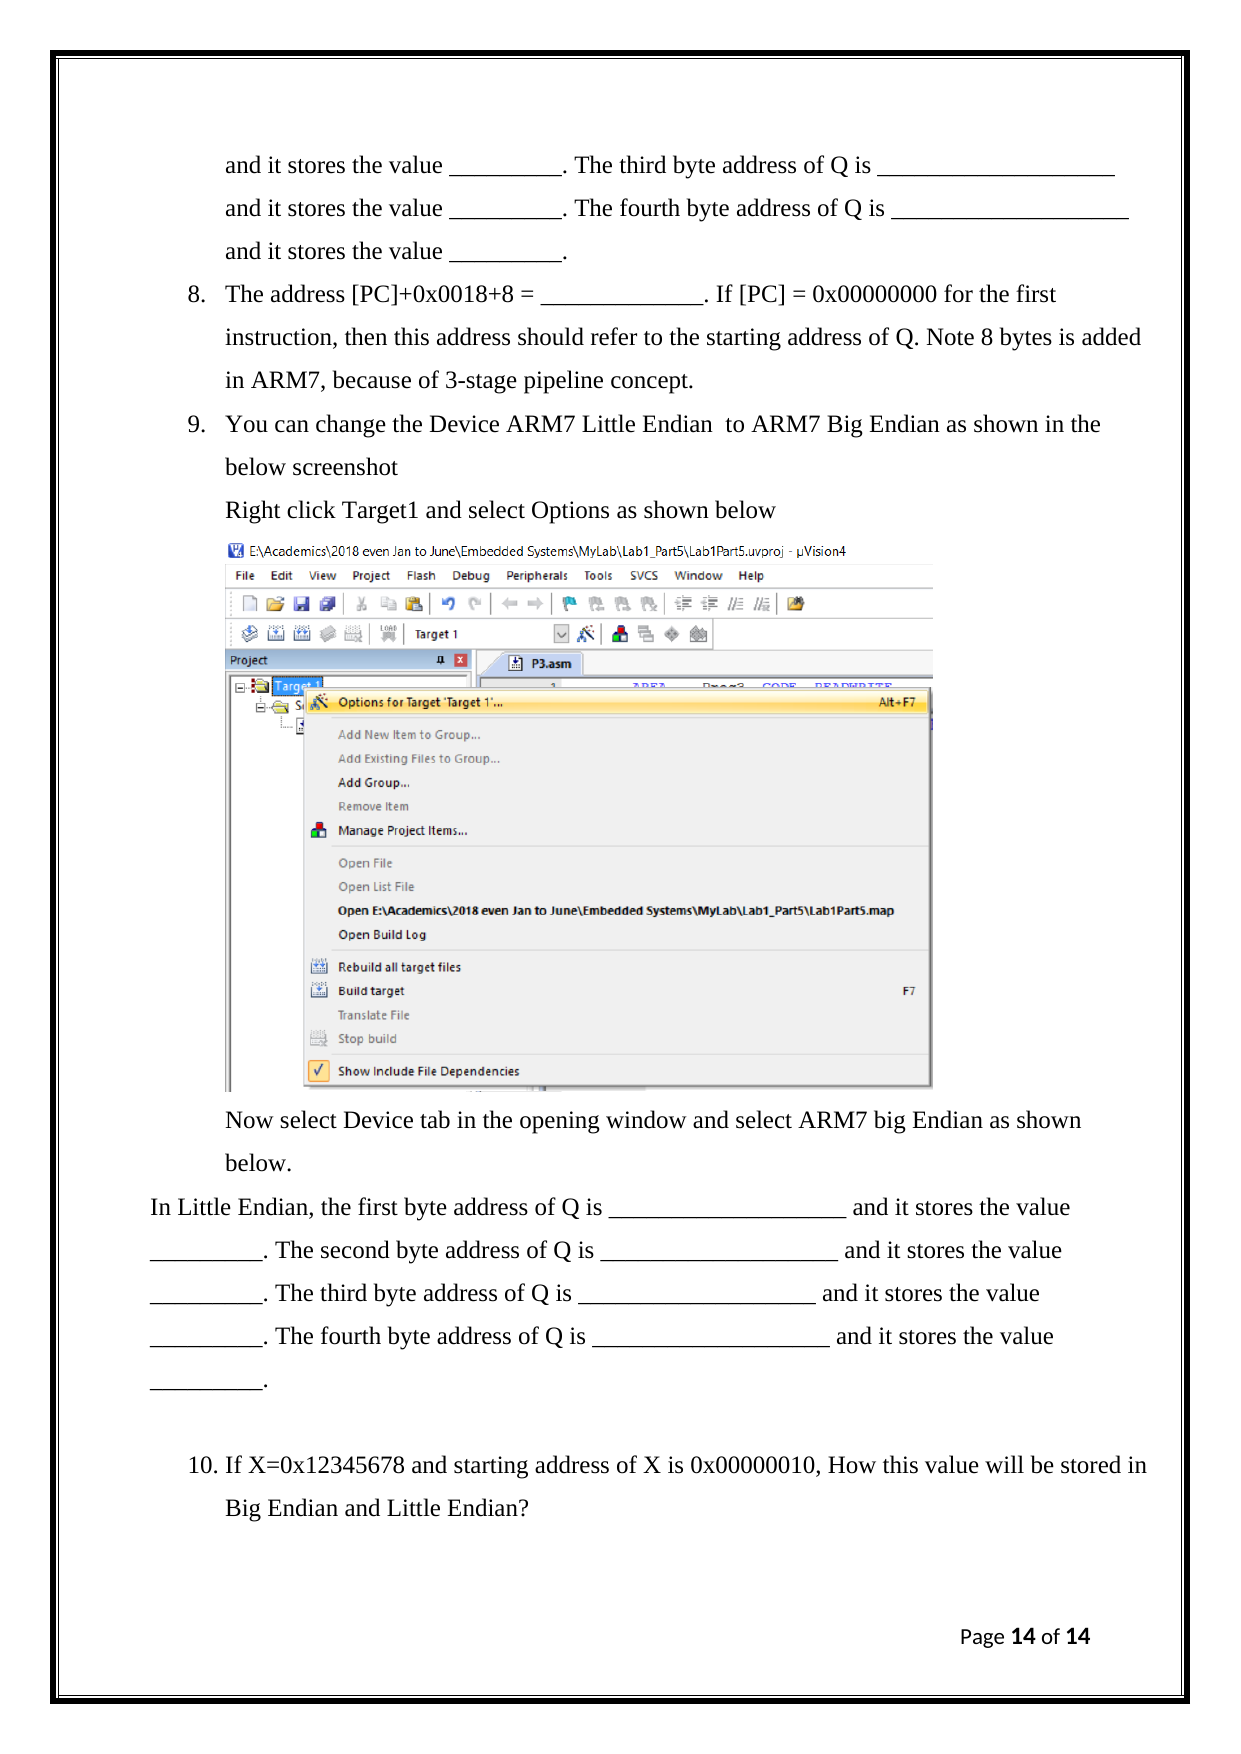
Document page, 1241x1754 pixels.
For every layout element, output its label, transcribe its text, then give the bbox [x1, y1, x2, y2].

list Big Endian and Little Endian? [225, 1493, 1153, 1522]
list If X=0x12345678 and starting address of X is 0x00000010, How this value will be stored in [187, 1450, 1153, 1479]
list You can change the Device ARM7 Little Endian to ARM7 Big Endian as shown in the below screenshot [187, 409, 1153, 481]
picture [225, 538, 933, 1092]
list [187, 150, 1153, 265]
list The address [PC]+0x0018+8 = _____________. If [PC] = 0x00000000 for the first instruction, then this address should refer to the starting address of Q. Note 8 bytes is added in ARM7, because of 3-stage pipeline concept. [187, 279, 1153, 394]
list Right click Target1 and select Options as shown below [225, 495, 1153, 524]
list Now select Device tab in the opening window and select ARM7 big Endian as shown below. [225, 1105, 1153, 1177]
text In Little Endian, the first byte address of Q is ___________________ and it stores the value _________. The second byte address of Q is ___________________ and it stores the value _________. The third byte address of Q is ___________________ and it stores the value _________. The fourth byte address of Q is ___________________ and it stores the value _________. [150, 1192, 1153, 1393]
